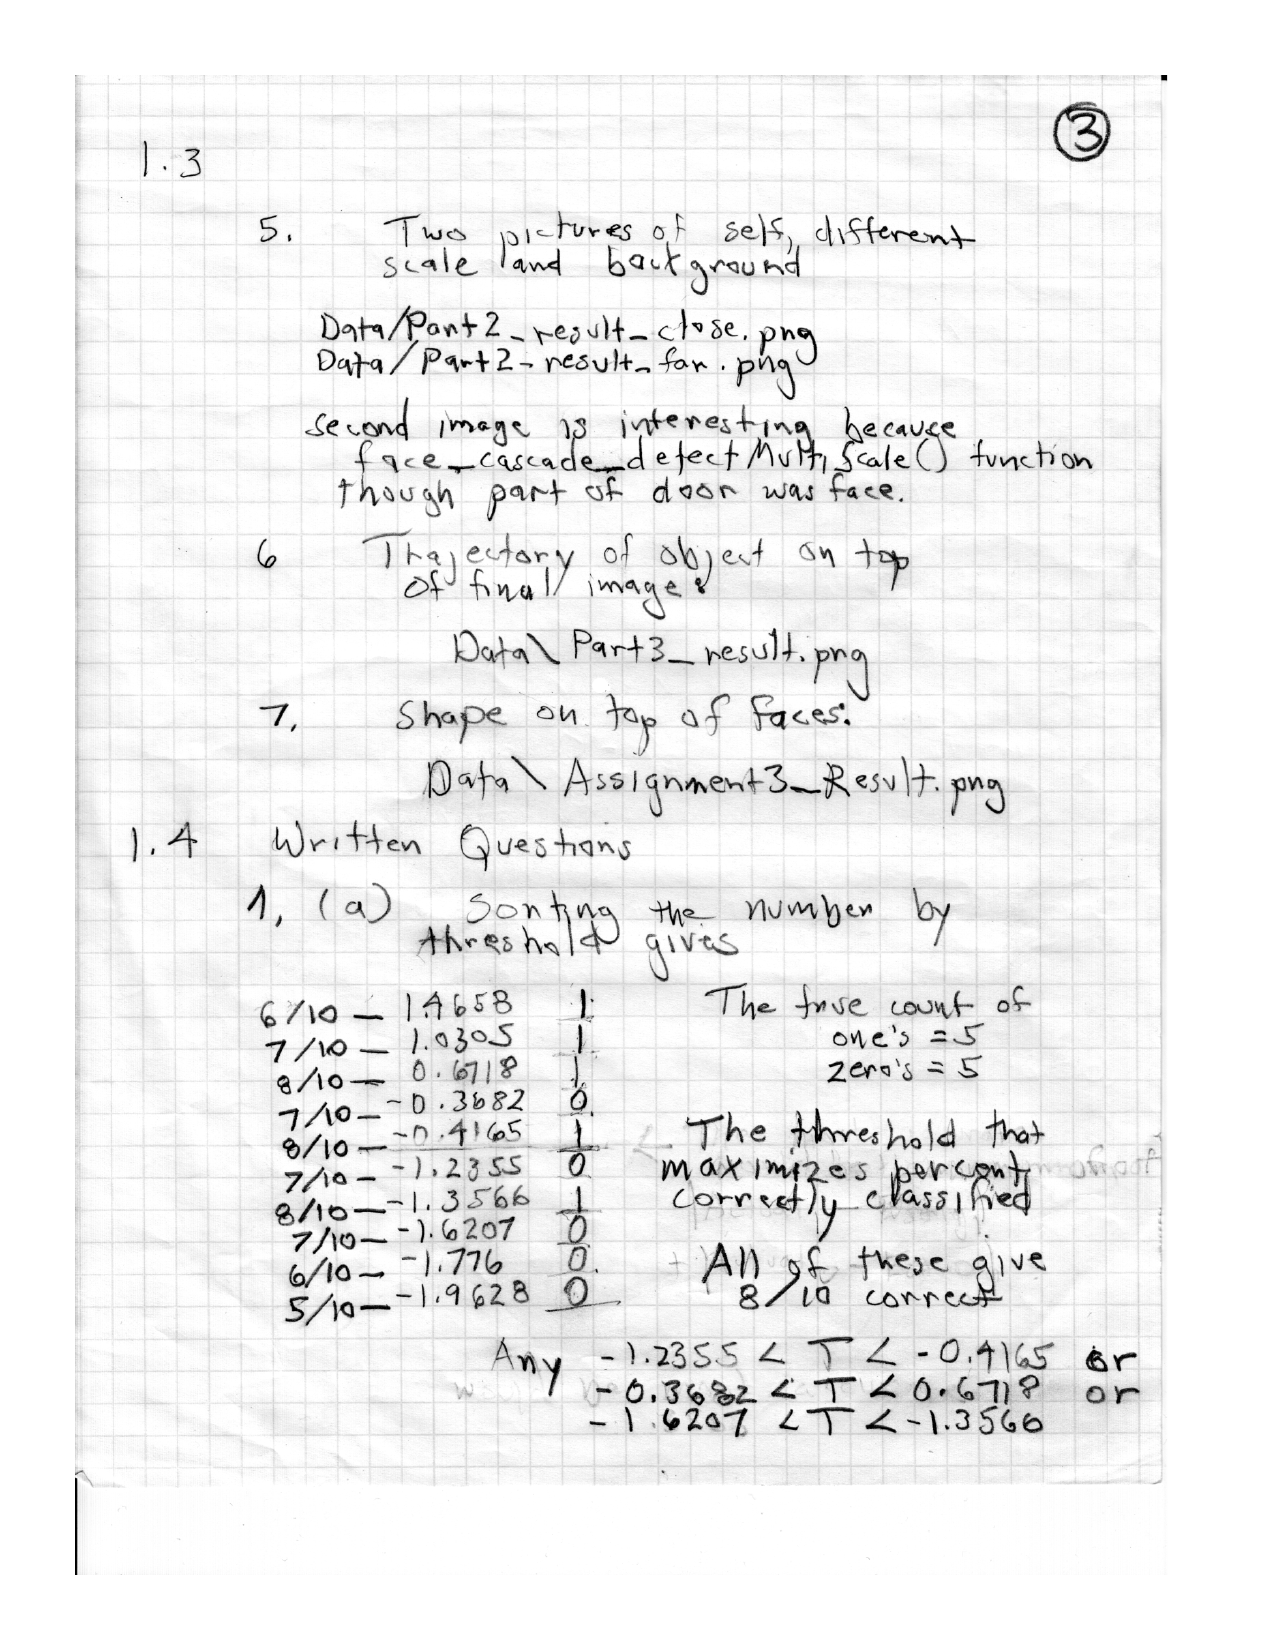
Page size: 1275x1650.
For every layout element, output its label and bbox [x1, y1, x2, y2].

picture [75, 75, 1168, 1575]
